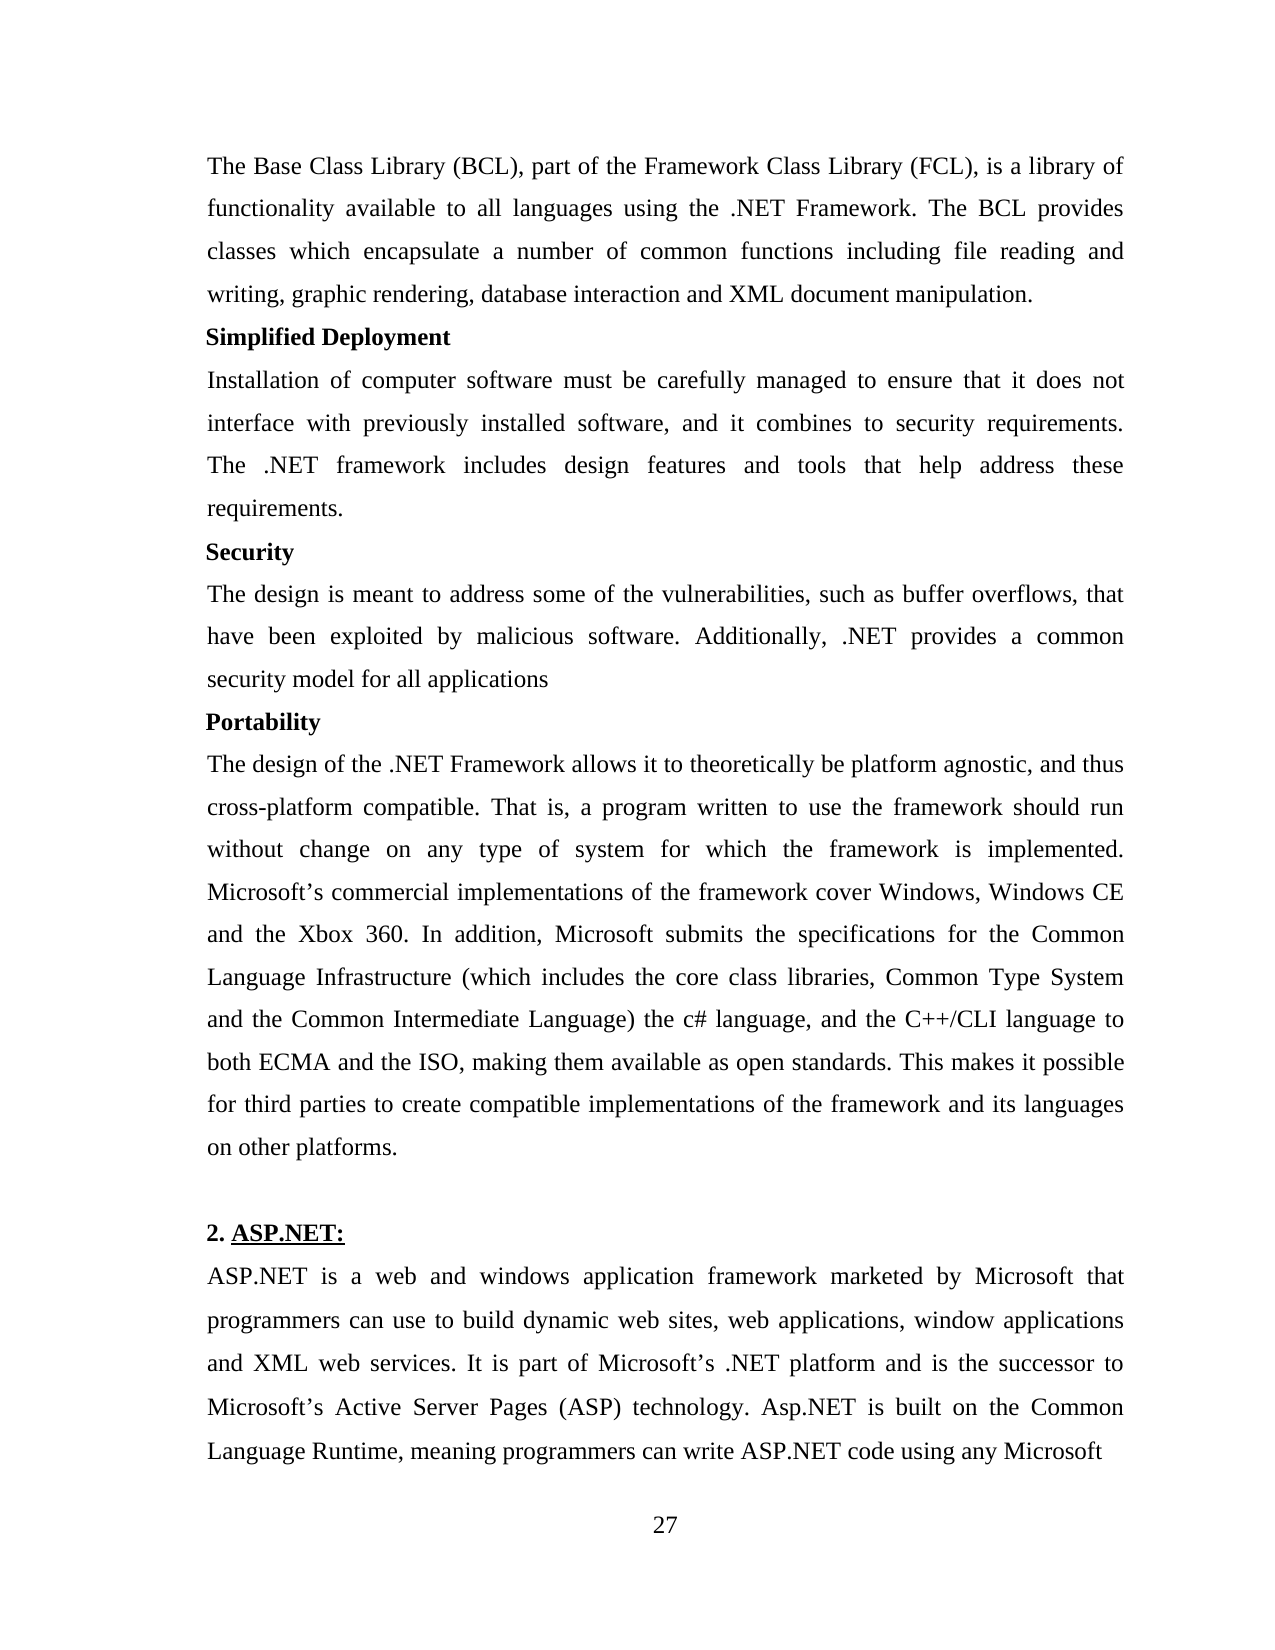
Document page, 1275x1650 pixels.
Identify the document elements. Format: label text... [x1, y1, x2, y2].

text The Base Class Library (BCL), part of the Framework Class Library (FCL), is a library of functionality available to all languages using the .NET Framework. The BCL provides classes which encapsulate a number of common functions including file reading and writing, graphic rendering, database interaction and XML document manipulation. [207, 151, 1125, 308]
text 2. ASP.NET: [206, 1218, 808, 1247]
text Portability [205, 707, 1185, 736]
text Installation of computer software must be carefully managed to ensure that it does not interface with previously installed software, and it combines to security requirements. The .NET framework includes design features and tools that help address these requirements. [207, 365, 1125, 522]
text Simplified Deployment [205, 322, 1185, 351]
text ASP.NET is a web and windows application framework marketed by Microsoft that programmers can use to build dynamic web sites, web applications, window applications and XML web services. It is part of Microsoft’s .NET platform and is the successor to Microsoft’s Active Server Pages (ASP) technology. Asp.NET is built on the Common Language Runtime, meaning programmers can write ASP.NET code using any Microsoft [207, 1261, 1125, 1464]
text The design is meant to address some of the vulnerabilities, such as buffer overflows, that have been exploited by malicious software. Additionally, .NET provides a common security model for all applications [207, 579, 1125, 693]
text Security [205, 537, 1185, 565]
text The design of the .NET Framework allows it to theoretically be platform agnostic, and thus cross-platform compatible. That is, a program written to use the framework should run without change on any type of system for which the framework is implemented. Microsoft’s commercial implementations of the framework cover Windows, Windows CE and the Xbox 360. In addition, Microsoft submits the specifications for the Common Language Infrastructure (which includes the core class libraries, Common Type System and the Common Intermediate Language) the c# language, and the C++/CLI language to both ECMA and the ISO, making them available as open standards. This makes it possible for third parties to create compatible implementations of the framework and its languages on other platforms. [207, 749, 1125, 1160]
